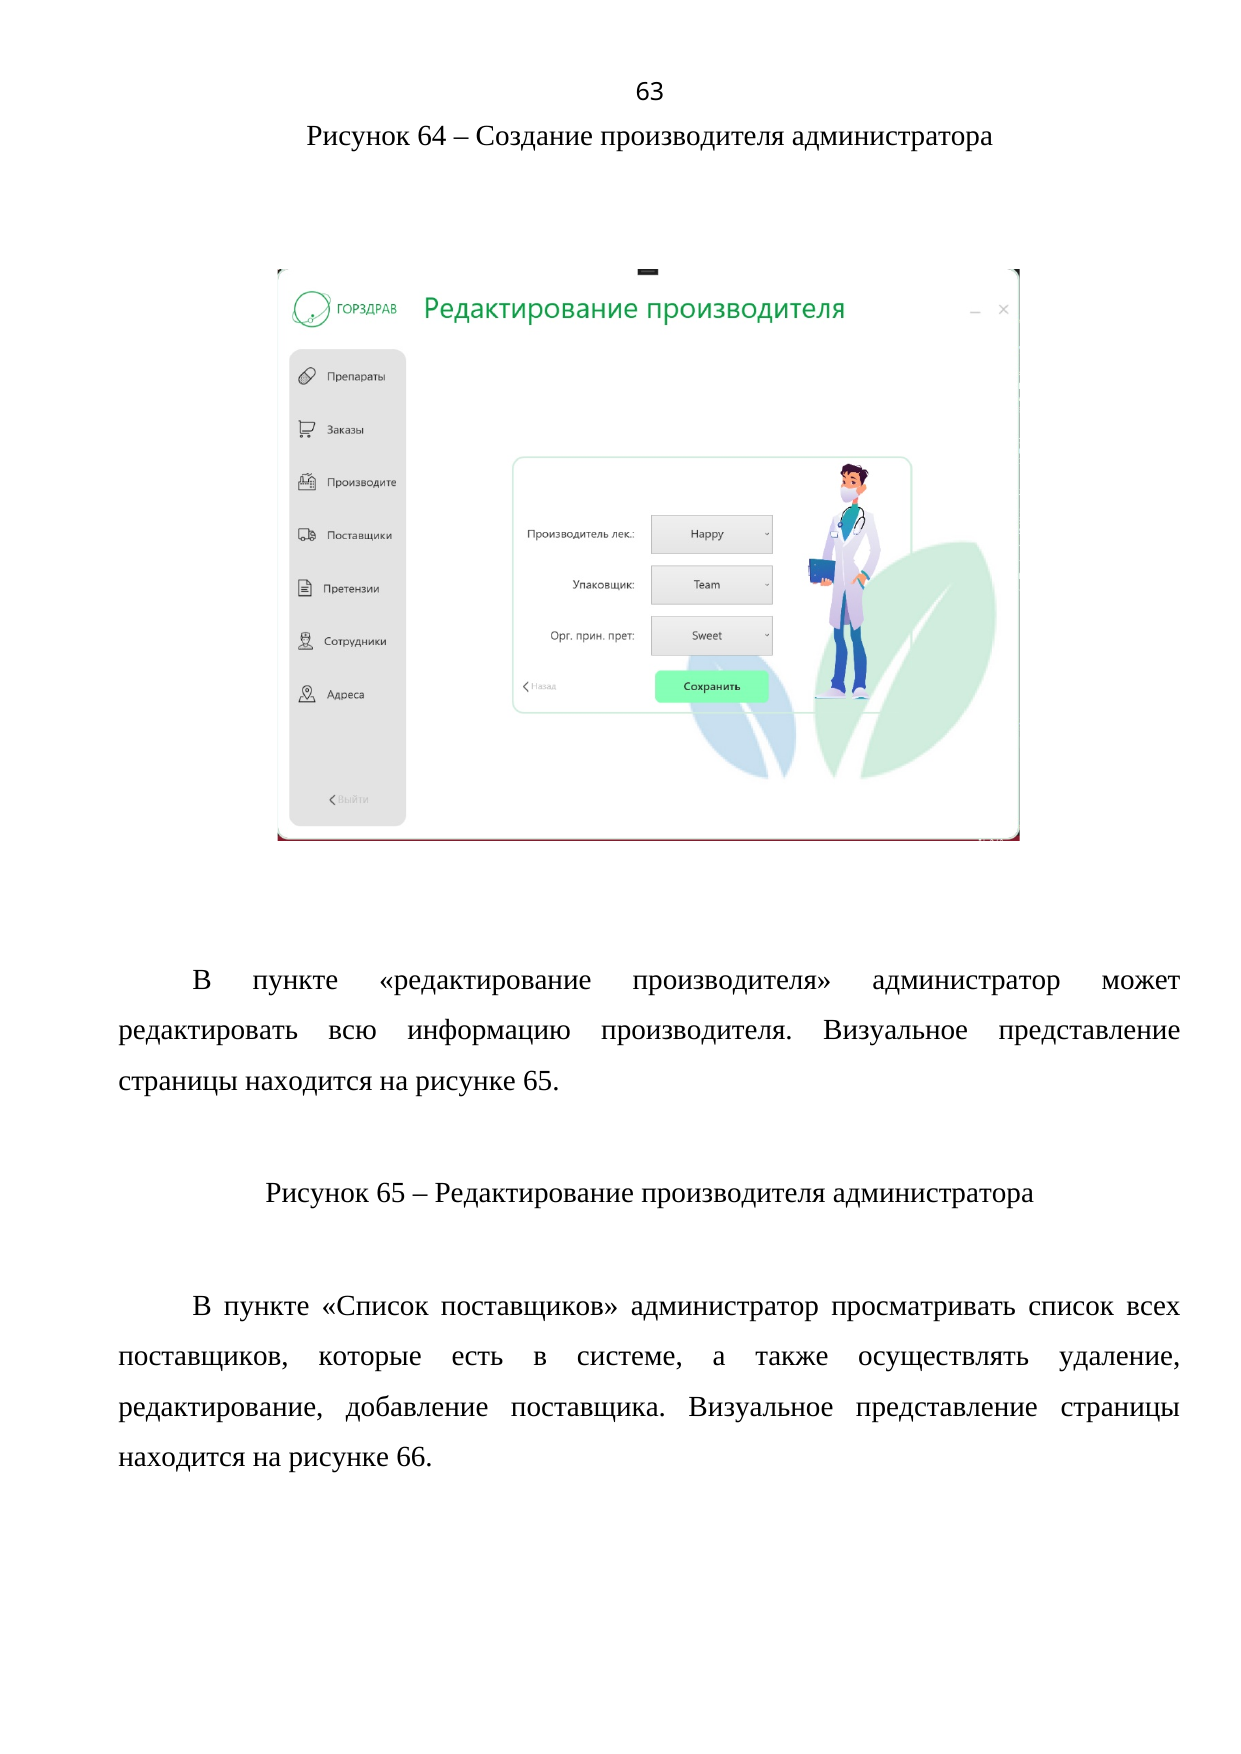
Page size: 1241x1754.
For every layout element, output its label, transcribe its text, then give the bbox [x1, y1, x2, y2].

text В пункте «Список поставщиков» администратор просматривать список всех поставщиков, которые есть в системе, а также осуществлять удаление, редактирование, добавление поставщика. Визуальное представление страницы находится на рисунке 66. [118, 1288, 1181, 1473]
picture [277, 269, 1020, 841]
text Рисунок 65 – Редактирование производителя администратора [118, 1175, 1181, 1209]
list Рисунок 64 – Создание производителя администратора [118, 118, 1181, 152]
